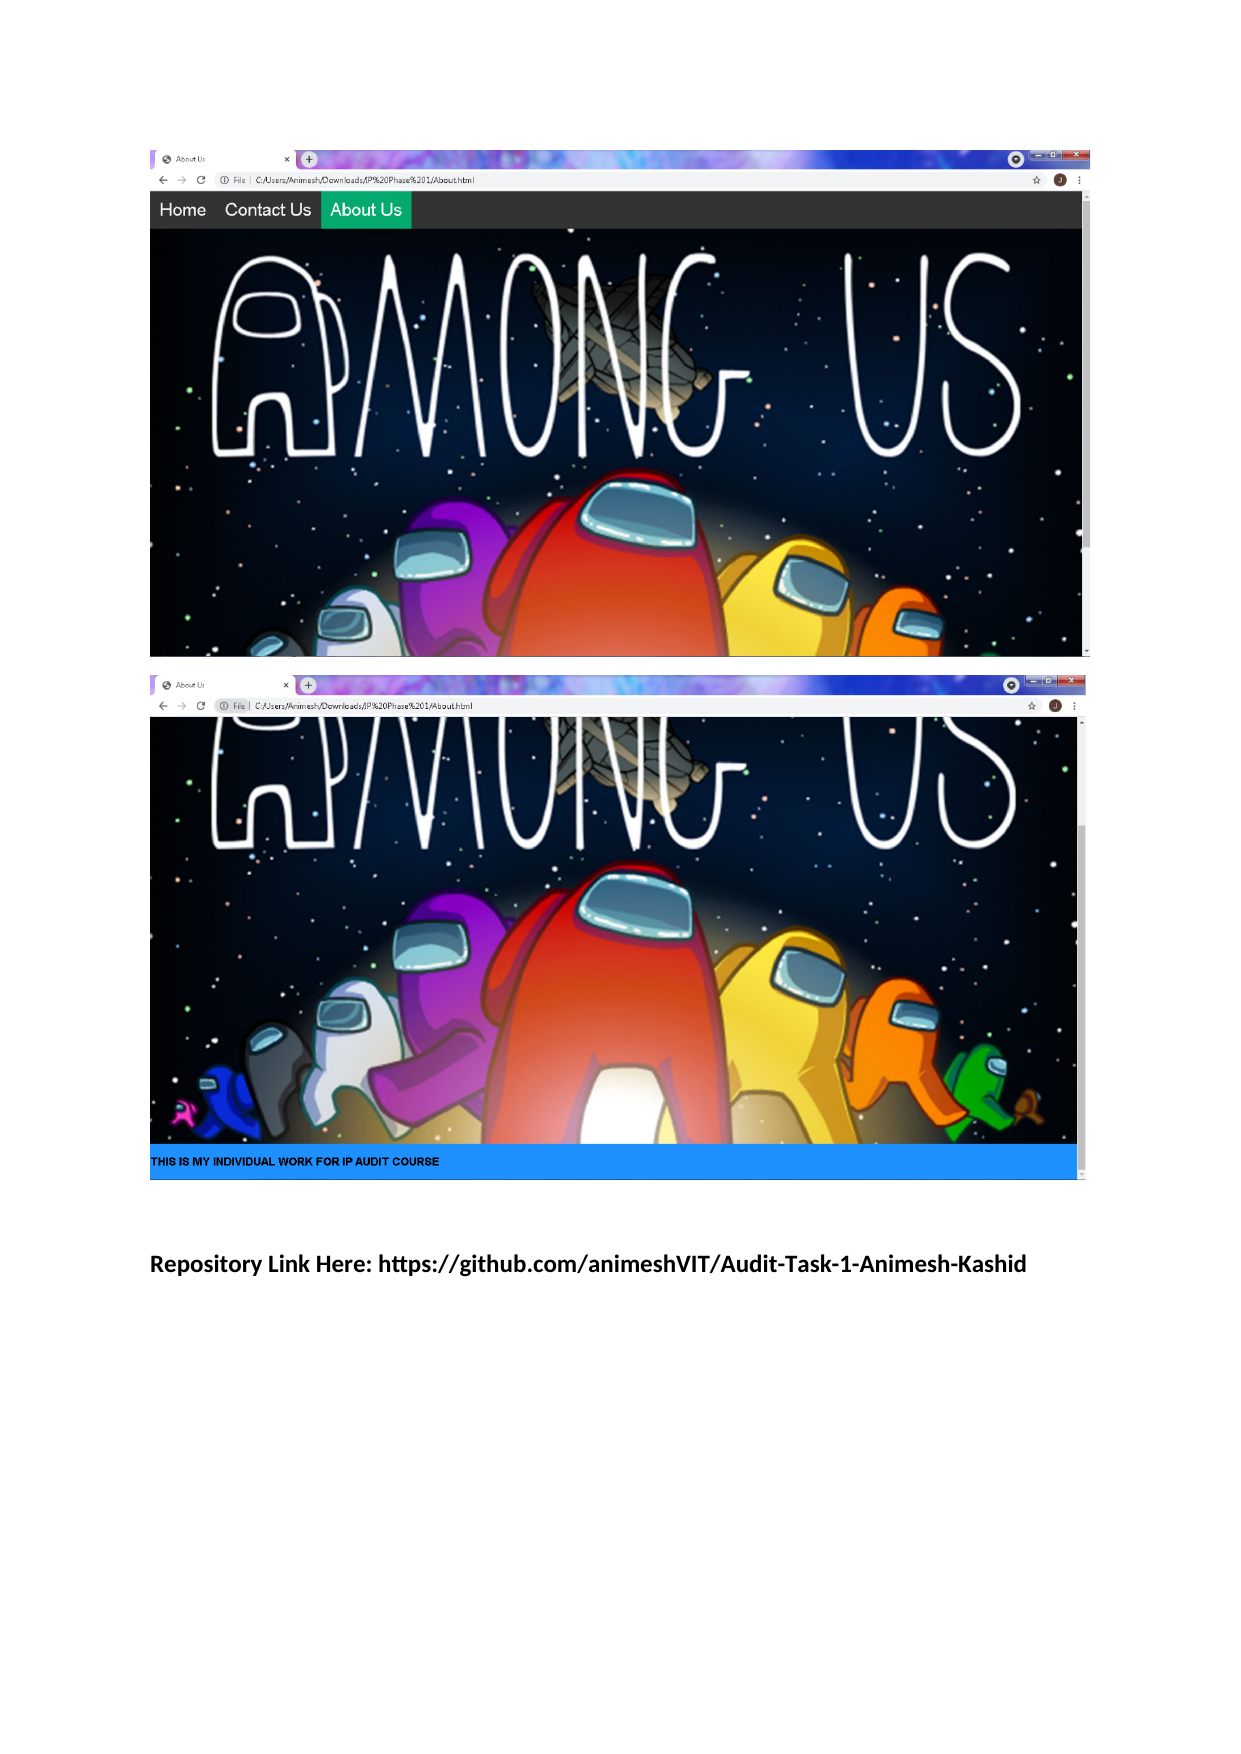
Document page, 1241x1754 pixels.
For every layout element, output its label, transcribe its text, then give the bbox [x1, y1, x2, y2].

text Repository Link Here: https://github.com/animeshVIT/Audit-Task-1-Animesh-Kashid [150, 1248, 1090, 1278]
picture [150, 675, 1086, 1180]
picture [150, 150, 1091, 657]
